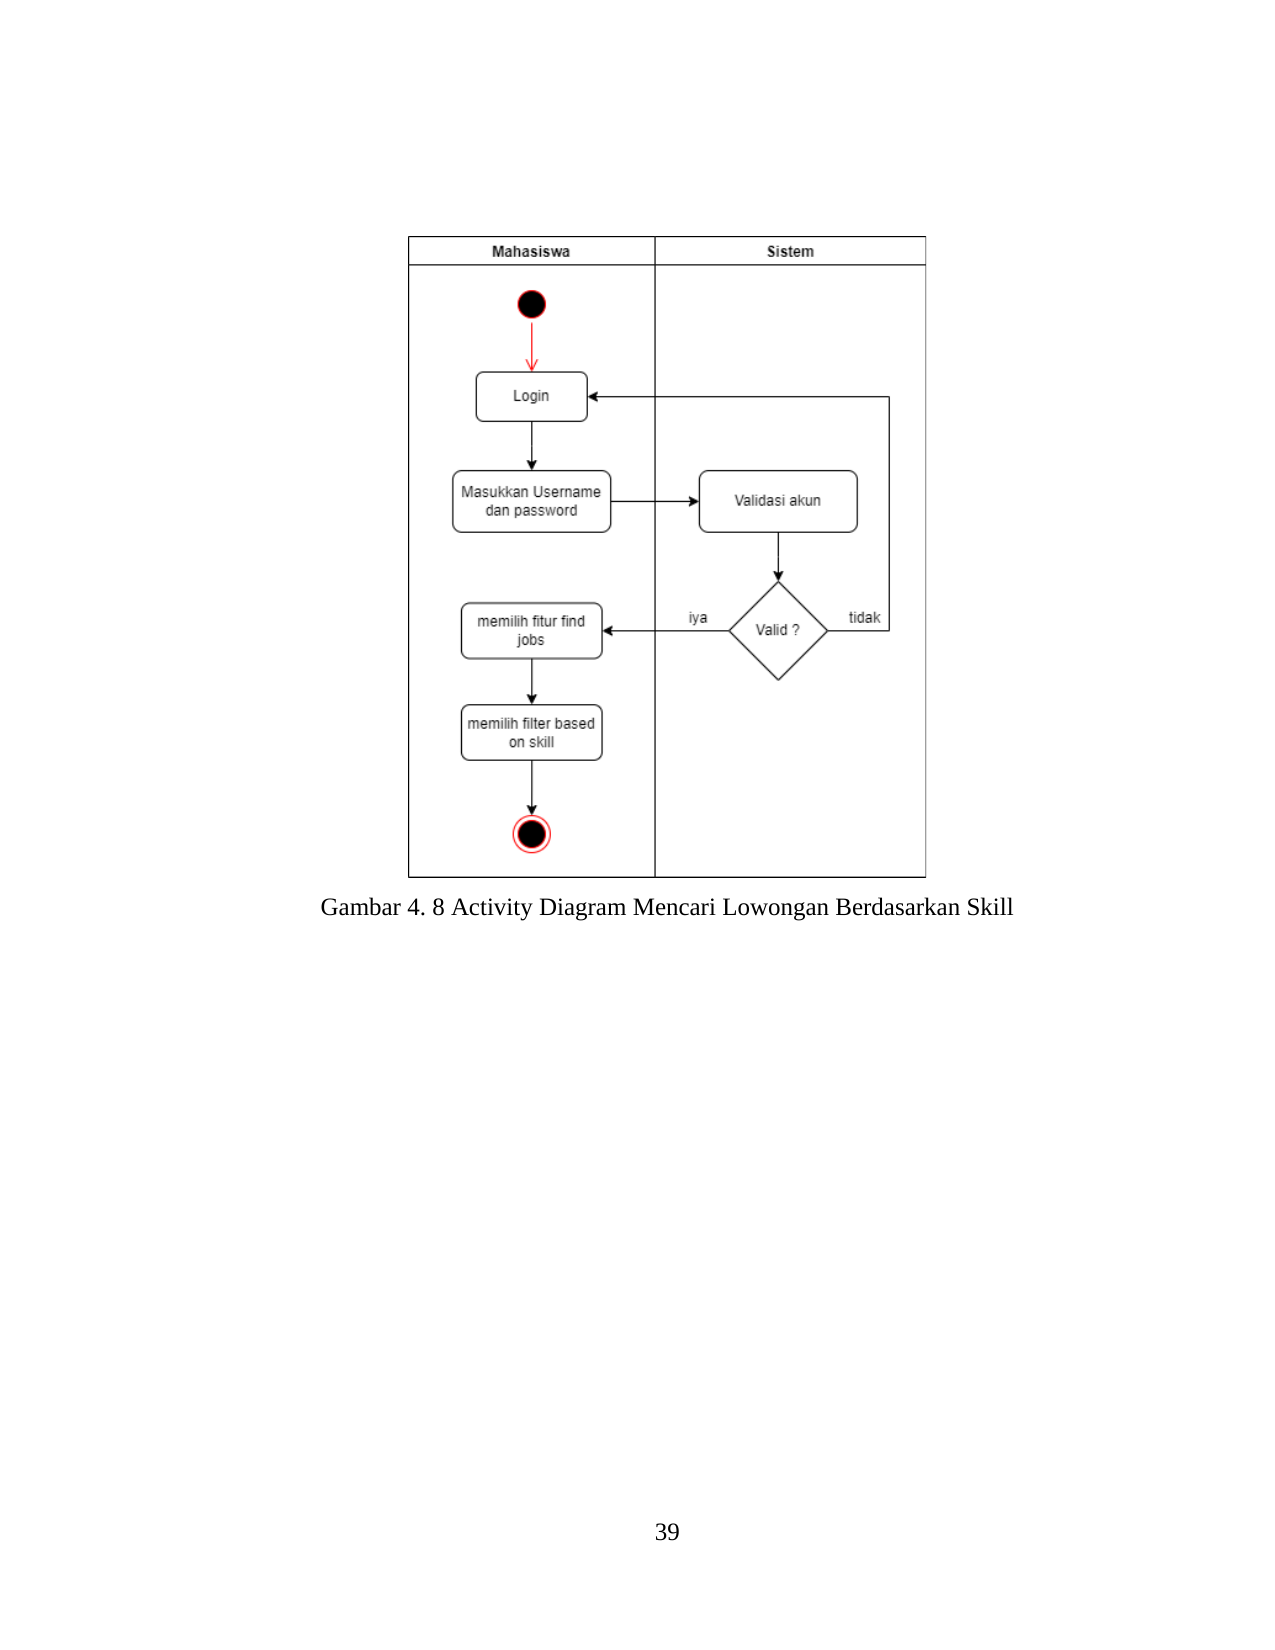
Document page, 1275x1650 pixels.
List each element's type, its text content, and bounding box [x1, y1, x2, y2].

text Gambar 4. 8 Activity Diagram Mencari Lowongan Berdasarkan Skill [236, 892, 1098, 921]
picture [408, 236, 927, 878]
